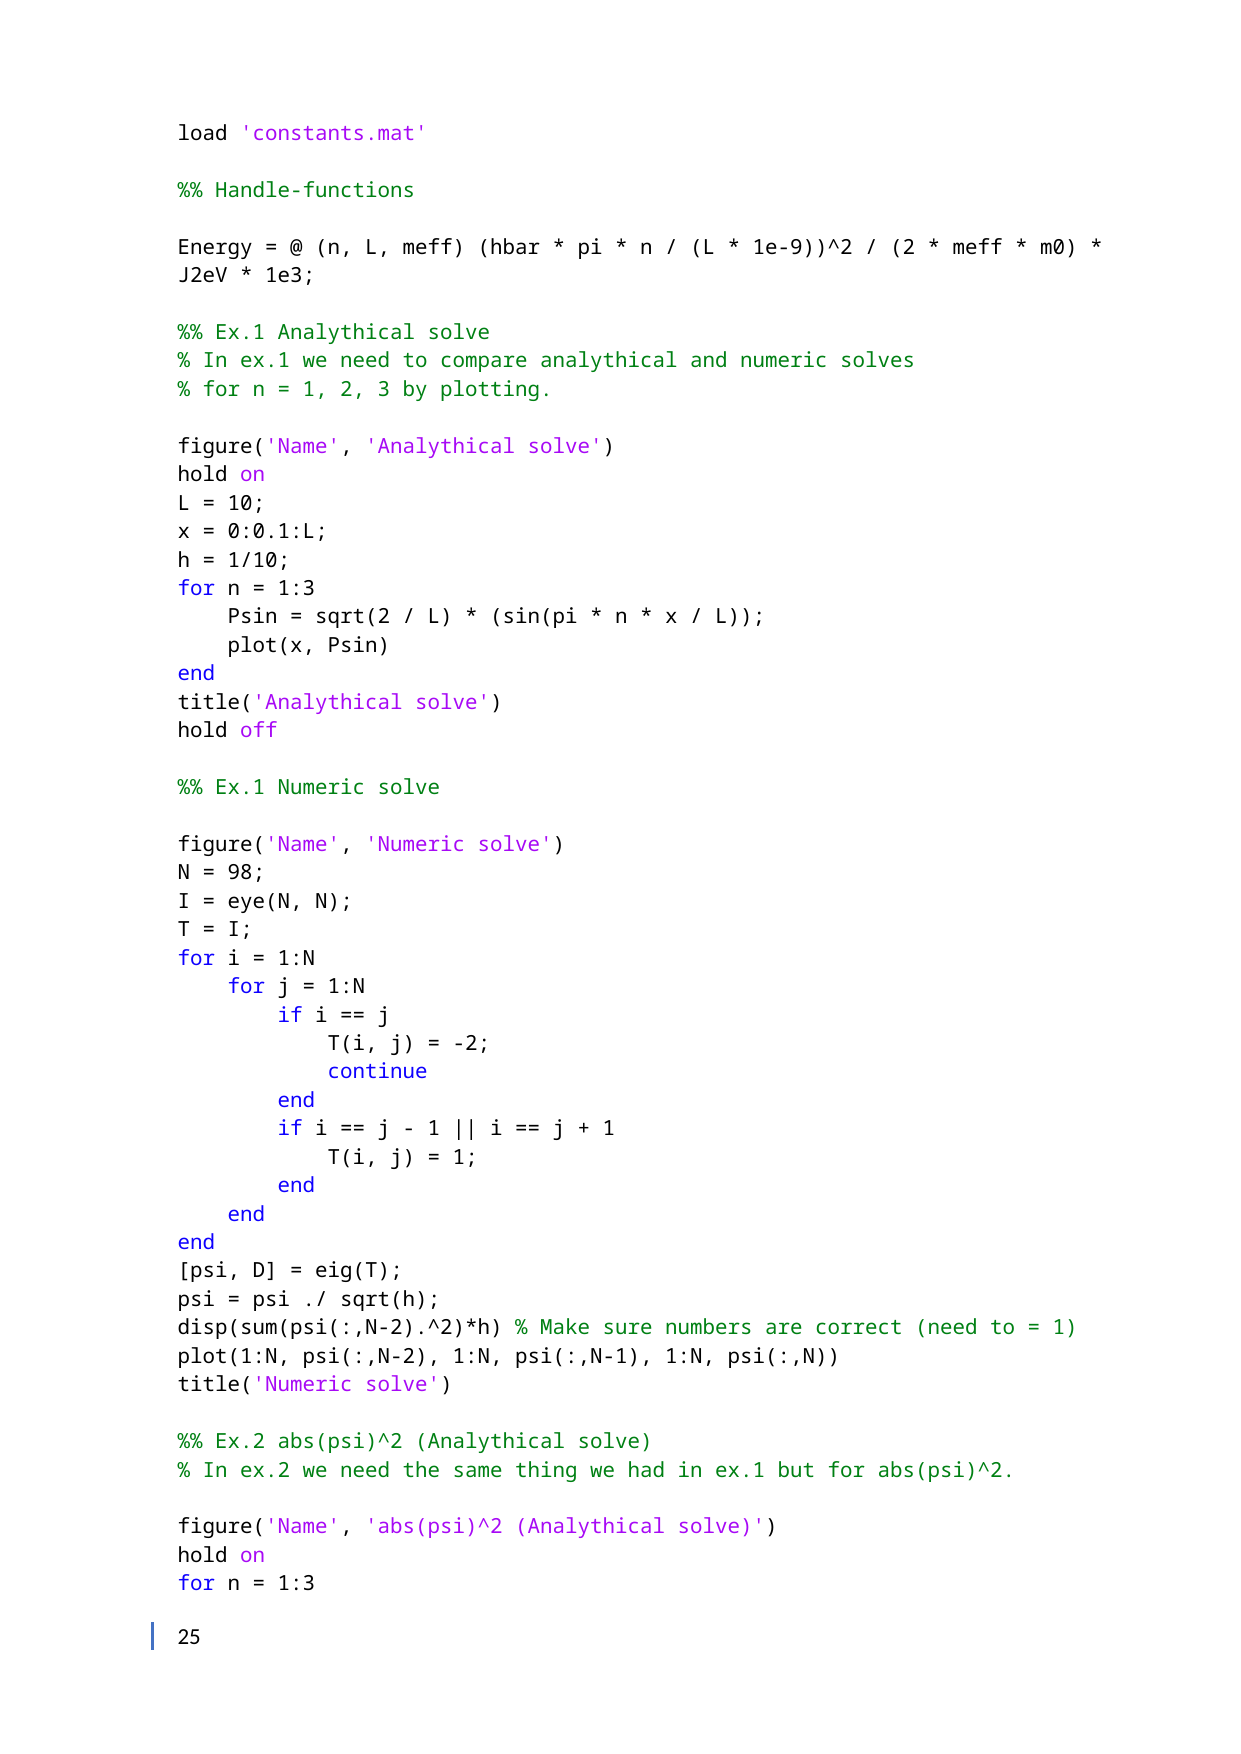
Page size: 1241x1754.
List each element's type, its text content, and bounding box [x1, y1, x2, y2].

text end [177, 658, 1152, 687]
text T(i, j) = 1; [177, 1142, 1152, 1170]
text figure('Name', 'Analythical solve') [177, 431, 1152, 459]
text figure('Name', 'Numeric solve') [177, 829, 1152, 857]
text title('Analythical solve') [177, 687, 1152, 715]
text title('Numeric solve') [177, 1369, 1152, 1398]
text continue [177, 1057, 1152, 1085]
text Psin = sqrt(2 / L) * (sin(pi * n * x / L)); [177, 602, 1152, 630]
text hold off [177, 715, 1152, 744]
text %% Ex.1 Analythical solve [177, 317, 1152, 346]
text end [177, 1085, 1152, 1113]
text if i == j - 1 || i == j + 1 [177, 1113, 1152, 1142]
text for j = 1:N [177, 971, 1152, 1000]
text disp(sum(psi(:,N-2).^2)*h) % Make sure numbers are correct (need to = 1) [177, 1312, 1152, 1341]
text hold on [177, 1540, 1152, 1568]
text [psi, D] = eig(T); [177, 1256, 1152, 1284]
text Energy = @ (n, L, meff) (hbar * pi * n / (L * 1e-9))^2 / (2 * meff * m0) * J2eV * 1e3; [177, 232, 1152, 289]
text load 'constants.mat' [177, 118, 1152, 147]
text plot(x, Psin) [177, 630, 1152, 658]
text if i == j [177, 1000, 1152, 1028]
text x = 0:0.1:L; [177, 516, 1152, 545]
text for n = 1:3 [177, 1568, 1152, 1597]
text for n = 1:3 [177, 573, 1152, 602]
text T(i, j) = -2; [177, 1028, 1152, 1057]
text %% Ex.2 abs(psi)^2 (Analythical solve) [177, 1426, 1152, 1455]
text for i = 1:N [177, 943, 1152, 971]
text end [177, 1199, 1152, 1227]
text hold on [177, 459, 1152, 488]
text psi = psi ./ sqrt(h); [177, 1284, 1152, 1312]
text %% Ex.1 Numeric solve [177, 772, 1152, 801]
text end [177, 1227, 1152, 1256]
text L = 10; [177, 488, 1152, 516]
text h = 1/10; [177, 545, 1152, 573]
text plot(1:N, psi(:,N-2), 1:N, psi(:,N-1), 1:N, psi(:,N)) [177, 1341, 1152, 1369]
text % In ex.1 we need to compare analythical and numeric solves [177, 346, 1152, 374]
text figure('Name', 'abs(psi)^2 (Analythical solve)') [177, 1512, 1152, 1540]
text I = eye(N, N); [177, 886, 1152, 914]
text % In ex.2 we need the same thing we had in ex.1 but for abs(psi)^2. [177, 1455, 1152, 1483]
text N = 98; [177, 857, 1152, 886]
text T = I; [177, 914, 1152, 943]
text % for n = 1, 2, 3 by plotting. [177, 374, 1152, 402]
text end [177, 1170, 1152, 1199]
text %% Handle-functions [177, 175, 1152, 203]
